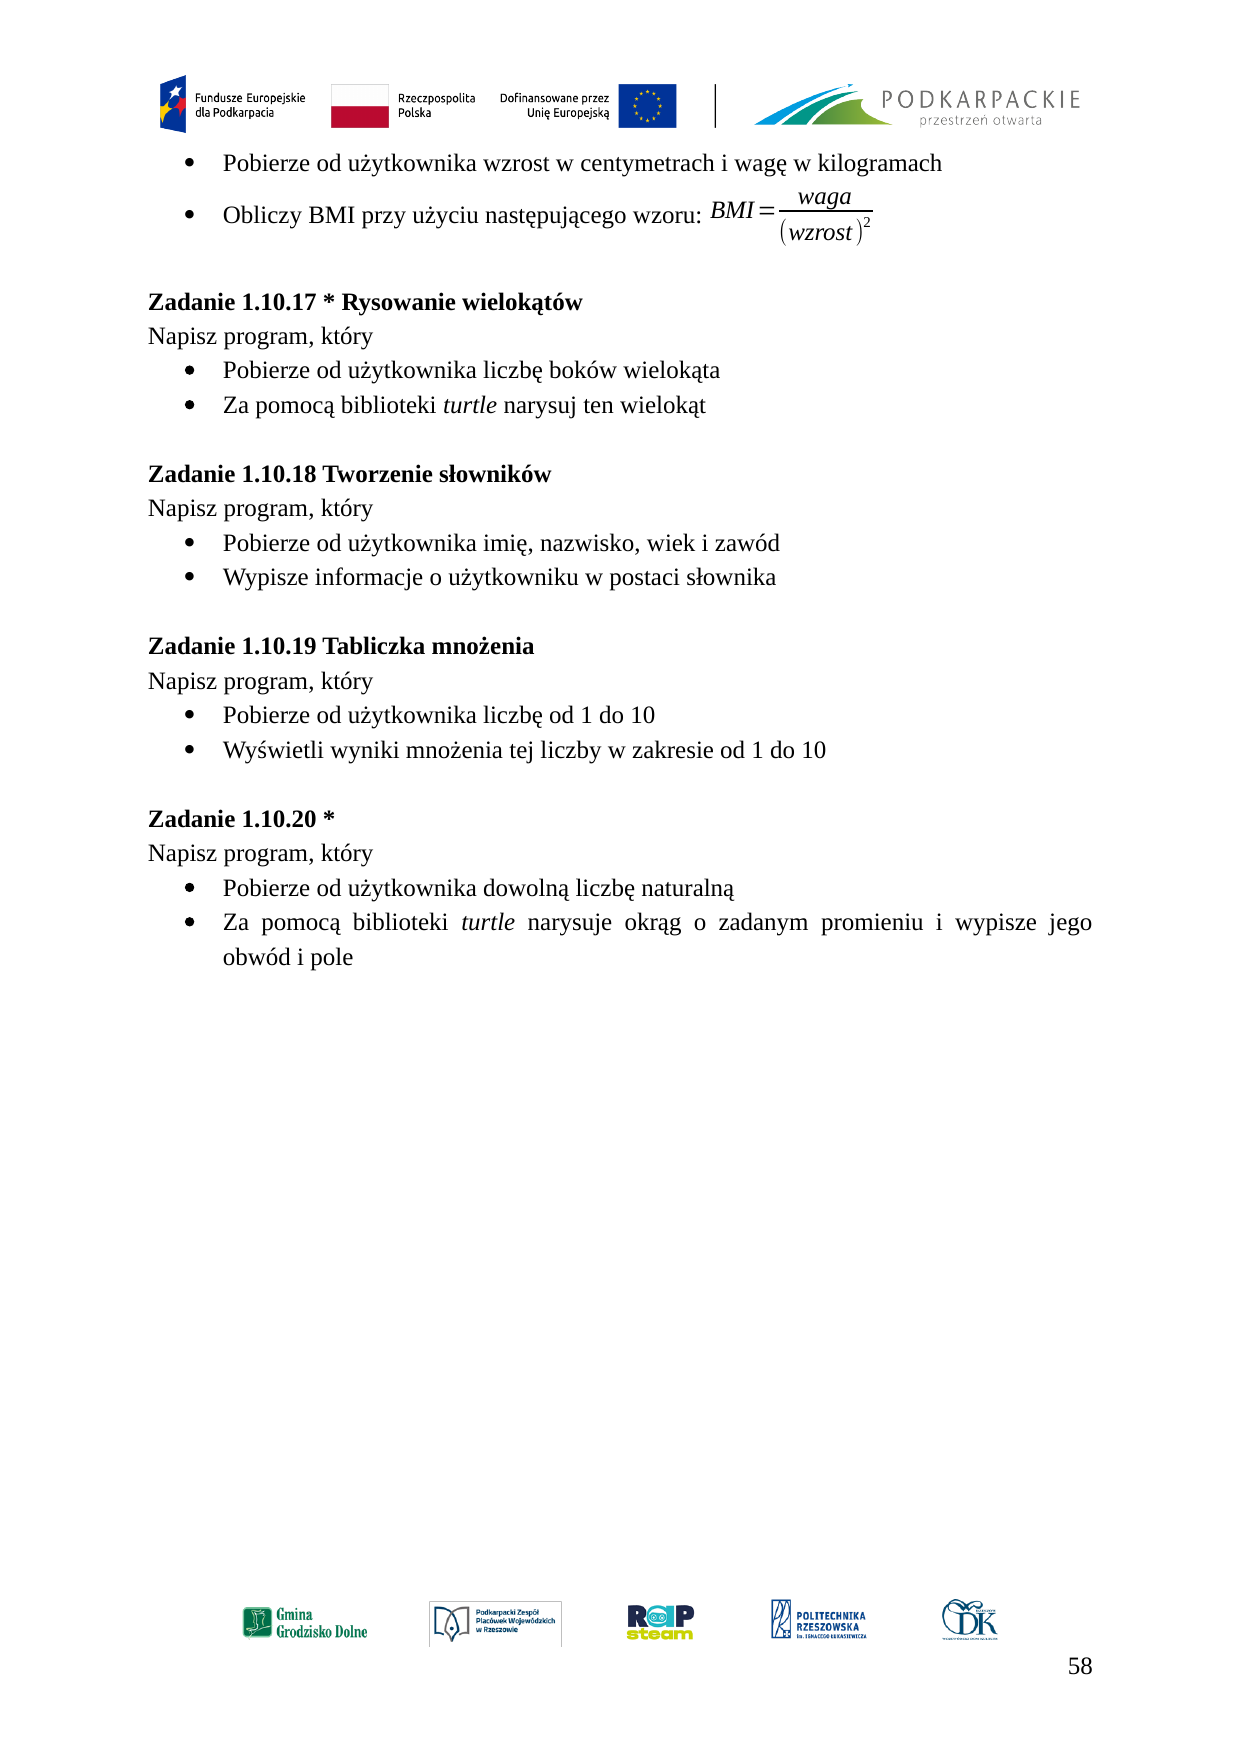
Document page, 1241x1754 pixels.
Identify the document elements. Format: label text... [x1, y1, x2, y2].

text Zadanie 1.10.17 * Rysowanie wielokątów [148, 287, 1092, 315]
list Pobierze od użytkownika wzrost w centymetrach i wagę w kilogramach [185, 148, 1092, 176]
text Zadanie 1.10.18 Tworzenie słowników [148, 459, 1092, 488]
list Pobierze od użytkownika liczbę boków wielokąta [185, 356, 1092, 384]
list Pobierze od użytkownika dowolną liczbę naturalną [185, 873, 1092, 902]
text Napisz program, który [148, 838, 1092, 867]
text Zadanie 1.10.19 Tabliczka mnożenia [148, 631, 1092, 660]
text Napisz program, który [148, 666, 1092, 695]
picture [147, 60, 1093, 148]
text Zadanie 1.10.20 * [148, 804, 1092, 833]
list Obliczy BMI przy użyciu następującego wzoru: [185, 182, 1092, 246]
list Pobierze od użytkownika liczbę od 1 do 10 [185, 700, 1092, 729]
text Napisz program, który [148, 321, 1092, 350]
picture [242, 1585, 998, 1652]
list Za pomocą biblioteki turtle narysuje okrąg o zadanym promieniu i wypisze jego obwód i pole [185, 907, 1092, 971]
list Za pomocą biblioteki turtle narysuj ten wielokąt [185, 390, 1092, 419]
list Pobierze od użytkownika imię, nazwisko, wiek i zawód [185, 528, 1092, 557]
list Wypisze informacje o użytkowniku w postaci słownika [185, 562, 1092, 591]
list Wyświetli wyniki mnożenia tej liczby w zakresie od 1 do 10 [185, 735, 1092, 764]
text Napisz program, który [148, 493, 1092, 522]
